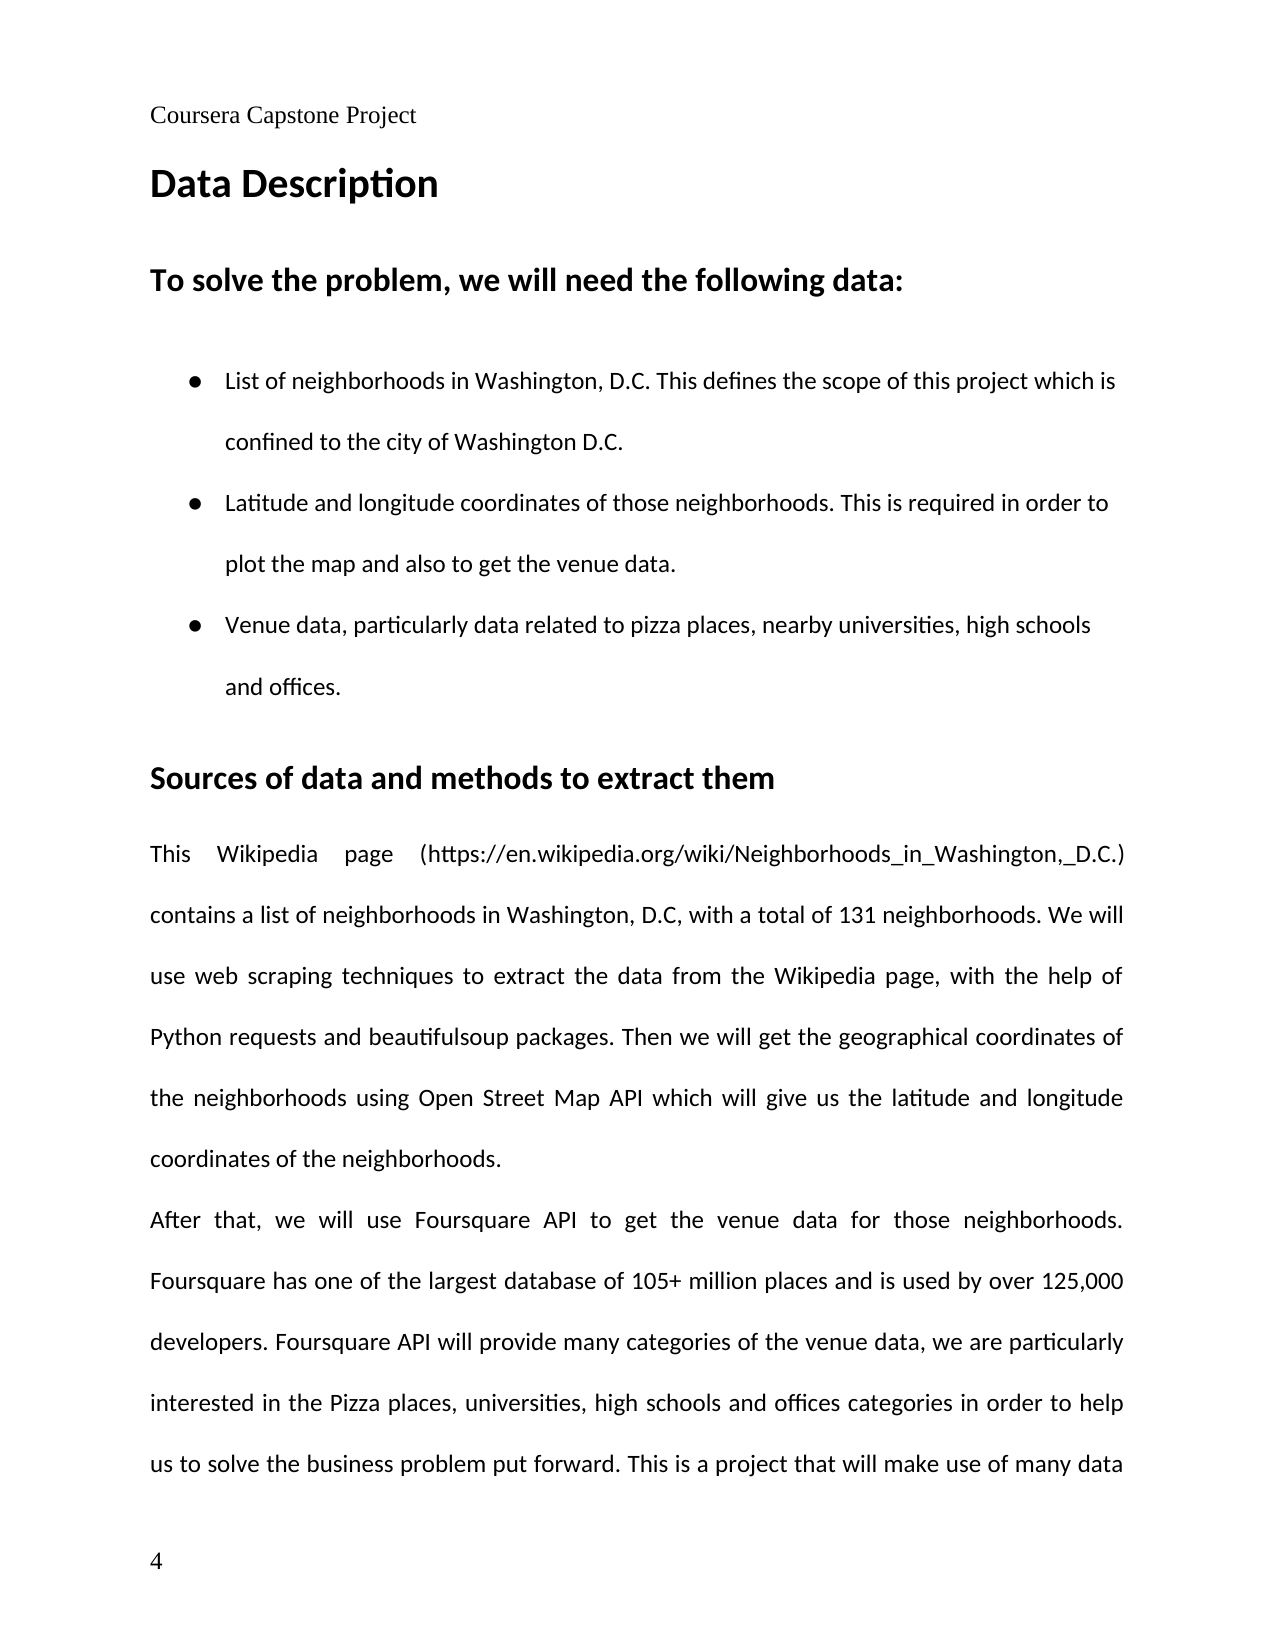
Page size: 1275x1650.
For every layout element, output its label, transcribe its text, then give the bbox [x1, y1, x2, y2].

list List of neighborhoods in Washington, D.C. This defines the scope of this project which is confined to the city of Washington D.C. [187, 366, 1125, 457]
list Latitude and longitude coordinates of those neighborhoods. This is required in order to plot the map and also to get the venue data. [187, 488, 1125, 579]
text This Wikipedia page (https://en.wikipedia.org/wiki/Neighborhoods_in_Washington,_D.C.) contains a list of neighborhoods in Washington, D.C, with a total of 131 neighborhoods. We will use web scraping techniques to extract the data from the Wikipedia page, with the help of Python requests and beautifulsoup packages. Then we will get the geographical coordinates of the neighborhoods using Open Street Map API which will give us the latitude and longitude coordinates of the neighborhoods. [150, 838, 1125, 1174]
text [150, 1204, 1125, 1479]
text Data Description [150, 157, 1125, 208]
text Sources of data and methods to extract them [150, 757, 1125, 797]
list Venue data, particularly data related to pizza places, nearby universities, high schools and offices. [187, 610, 1125, 701]
text To solve the problem, we will need the following data: [150, 259, 1125, 300]
